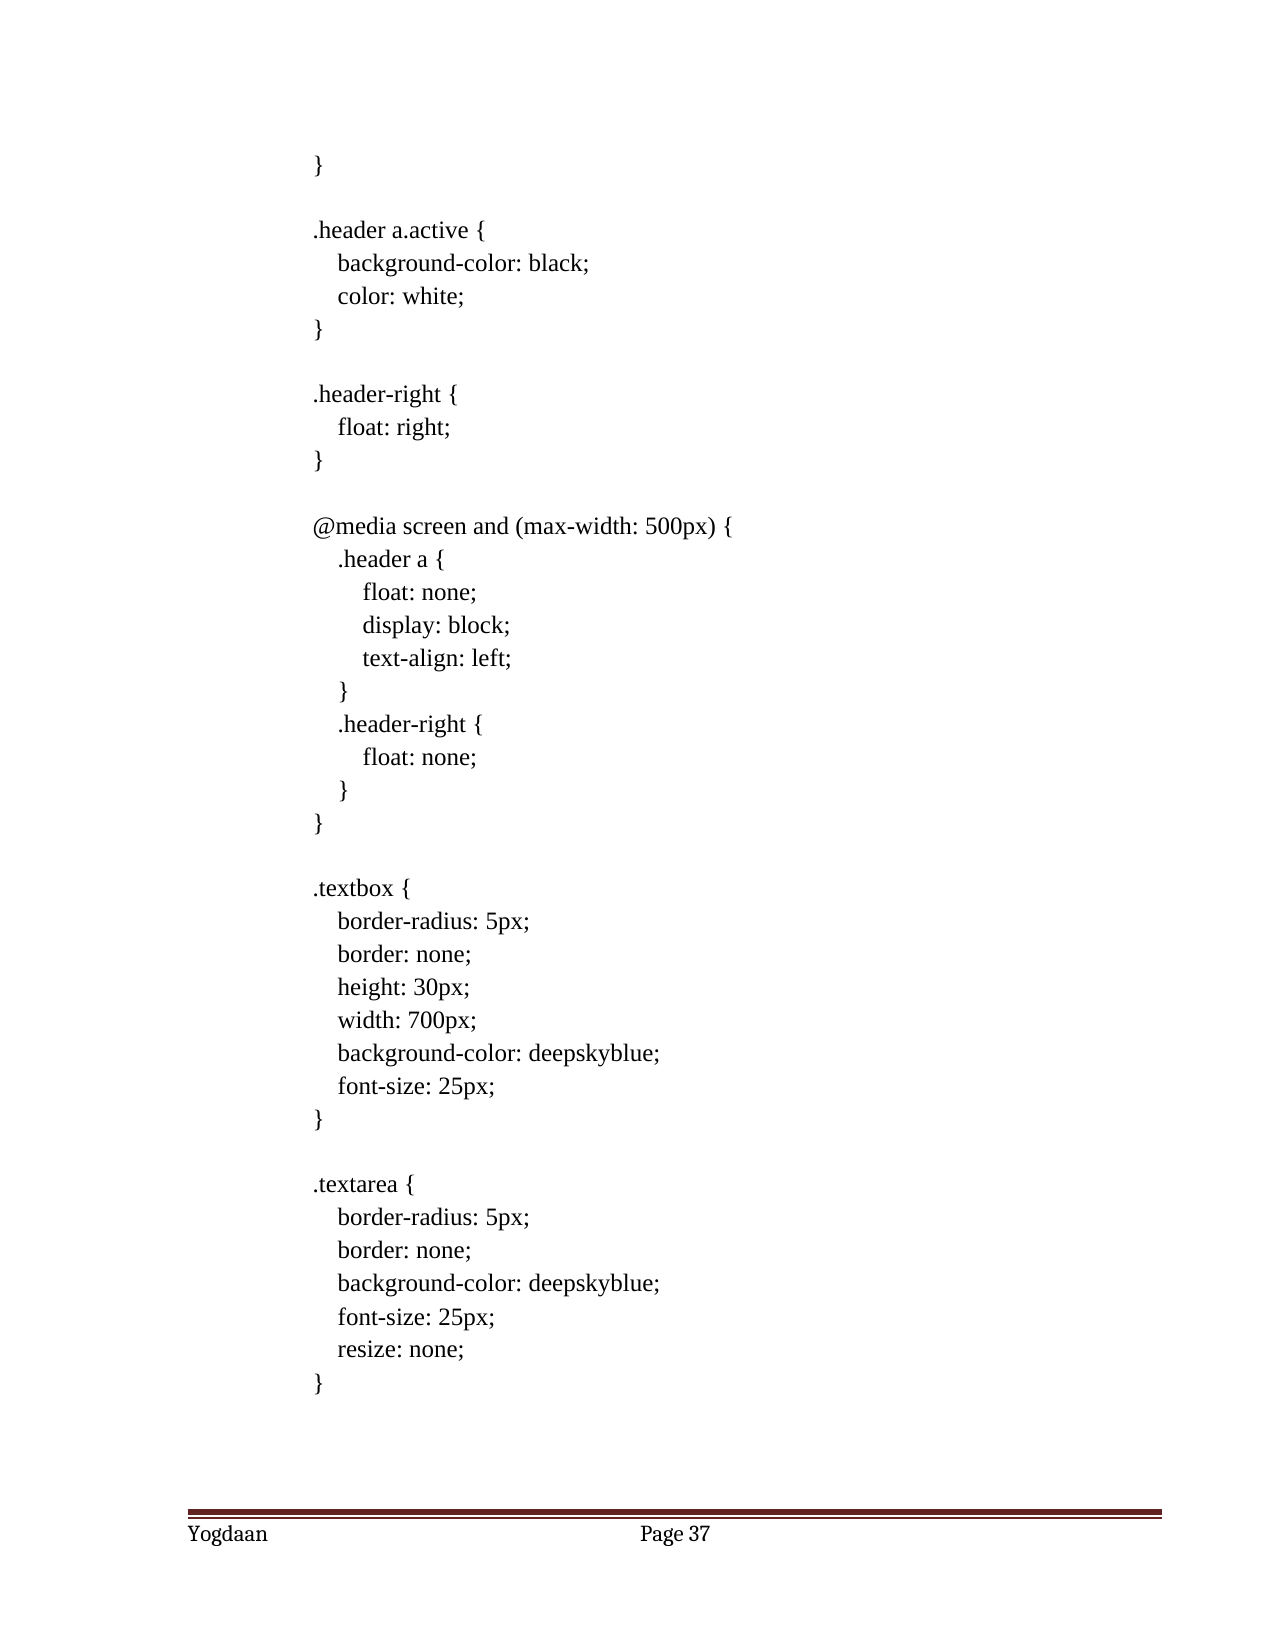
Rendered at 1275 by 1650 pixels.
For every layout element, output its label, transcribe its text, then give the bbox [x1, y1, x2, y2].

list .header-right { [262, 379, 1162, 408]
list border: none; [262, 1236, 1162, 1264]
list background-color: black; [262, 248, 1162, 277]
list border: none; [262, 939, 1162, 968]
list @media screen and (max-width: 500px) { [262, 511, 1162, 539]
list border-radius: 5px; [262, 1202, 1162, 1231]
list } [262, 676, 1162, 704]
list .header-right { [262, 709, 1162, 738]
list } [262, 1104, 1162, 1133]
list height: 30px; [262, 972, 1162, 1001]
list background-color: deepskyblue; [262, 1268, 1162, 1297]
list float: none; [262, 742, 1162, 771]
list float: right; [262, 412, 1162, 441]
list background-color: deepskyblue; [262, 1038, 1162, 1067]
list } [262, 775, 1162, 804]
list .header a.active { [262, 215, 1162, 244]
list } [262, 1368, 1162, 1396]
list .textbox { [262, 873, 1162, 902]
list resize: none; [262, 1334, 1162, 1363]
list border-radius: 5px; [262, 906, 1162, 935]
list width: 700px; [262, 1005, 1162, 1034]
list display: block; [262, 610, 1162, 638]
list } [262, 150, 1162, 179]
list .textarea { [262, 1169, 1162, 1198]
list float: none; [262, 577, 1162, 606]
list } [262, 446, 1162, 474]
list text-align: left; [262, 643, 1162, 672]
list } [262, 314, 1162, 343]
list font-size: 25px; [262, 1302, 1162, 1330]
list } [262, 808, 1162, 837]
list .header a { [262, 544, 1162, 572]
list font-size: 25px; [262, 1071, 1162, 1100]
list color: white; [262, 281, 1162, 310]
